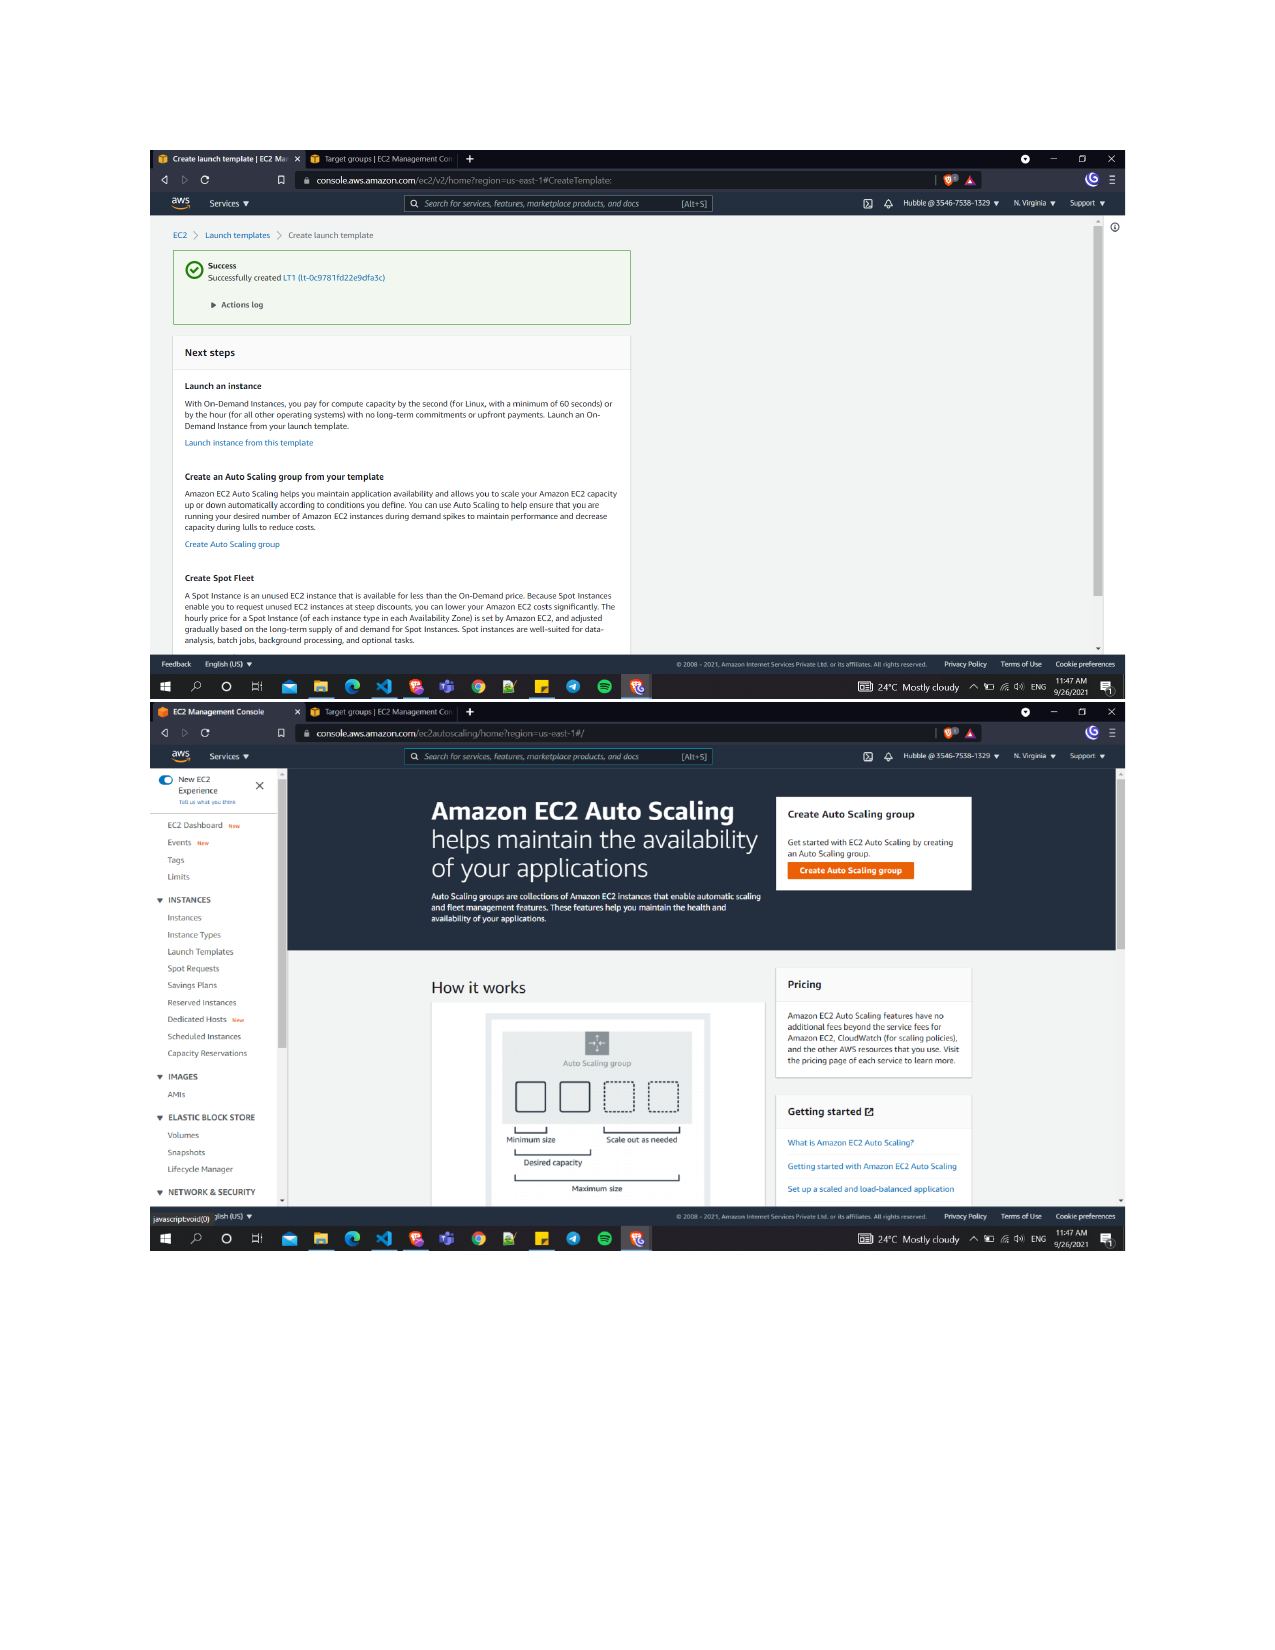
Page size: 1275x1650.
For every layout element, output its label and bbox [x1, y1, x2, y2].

picture [150, 150, 1125, 699]
picture [150, 702, 1125, 1251]
